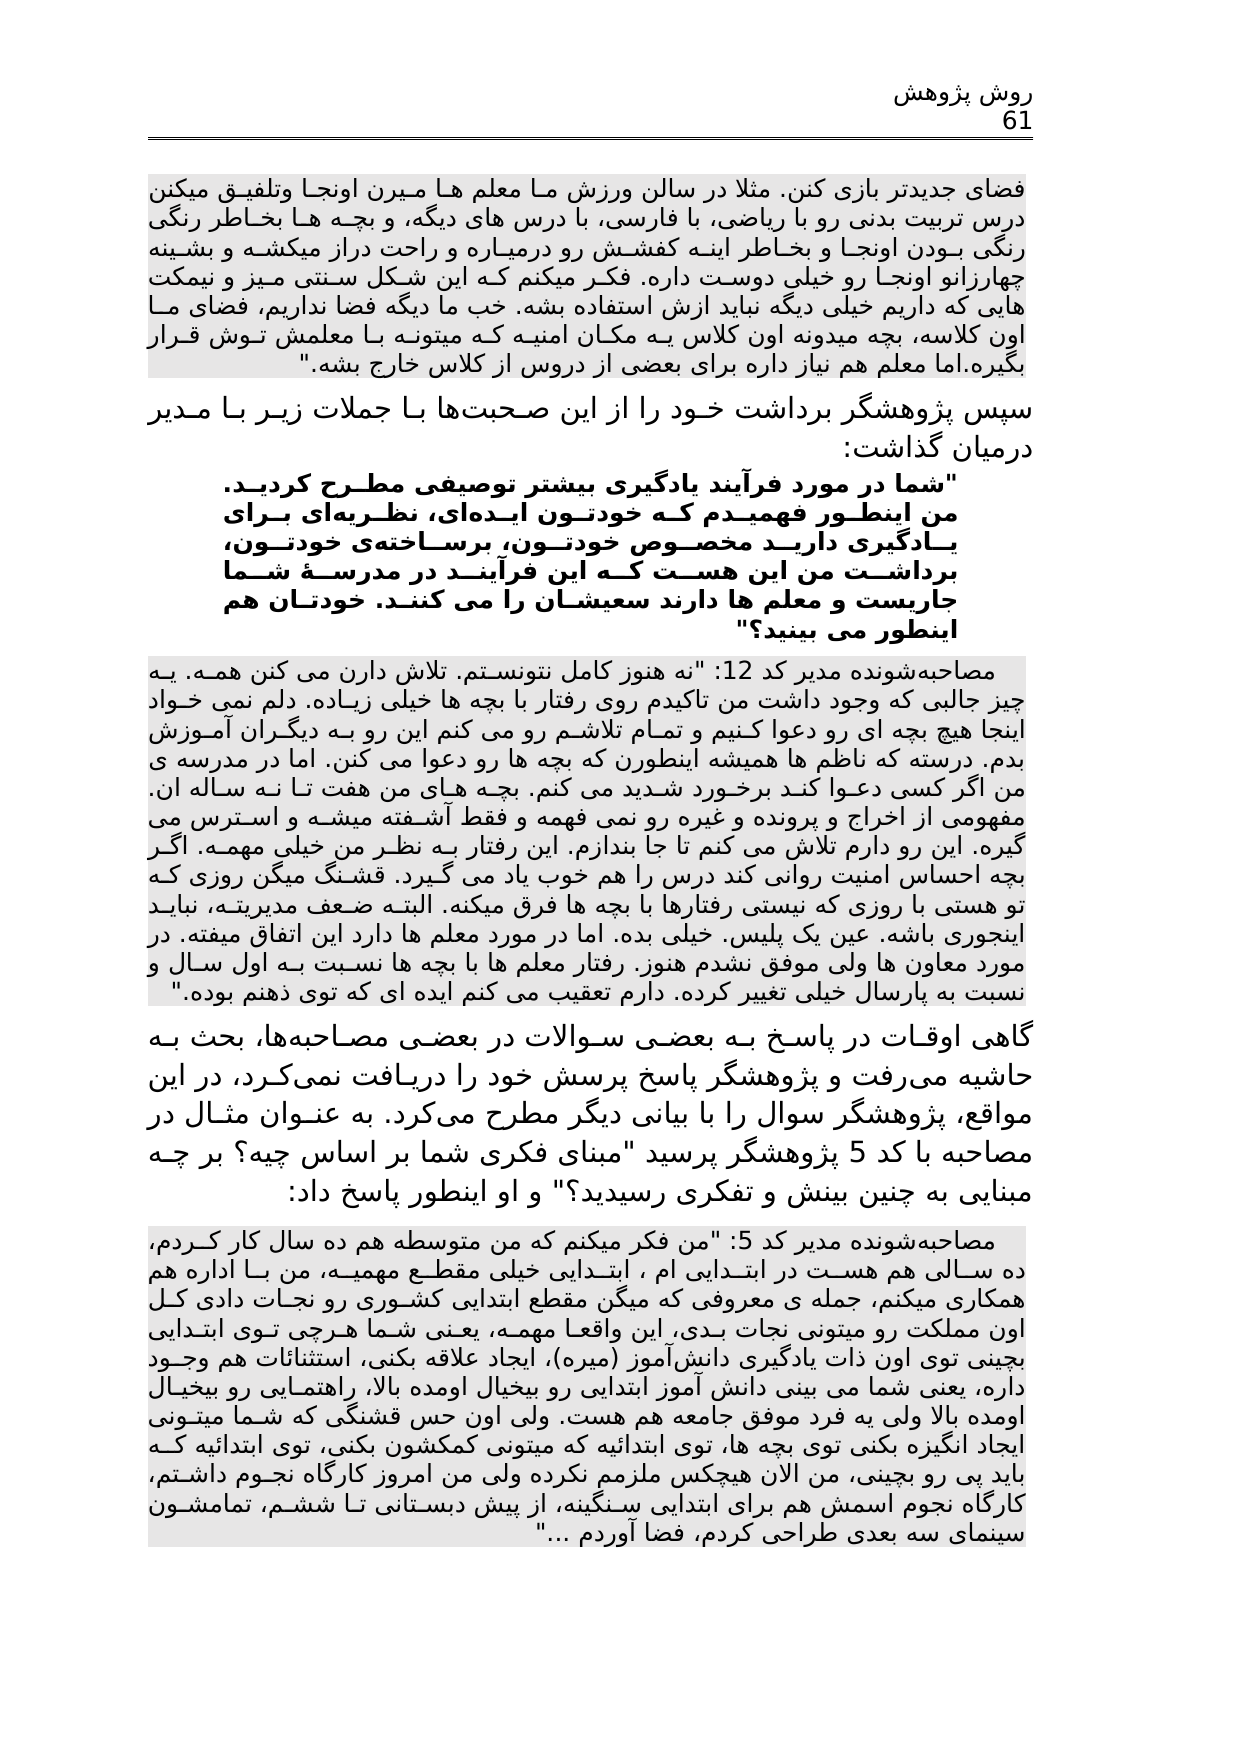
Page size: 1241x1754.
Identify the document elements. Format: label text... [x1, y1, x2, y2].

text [148, 174, 1026, 378]
text گاهی اوقات در پاسخ به بعضی سوالات در بعضی مصاحبه‌ها، بحث به حاشیه می‌رفت و پژوهشگر پاسخ پرسش خود را دریافت نمی‌کرد، در این مواقع، پژوهشگر سوال را با بیانی دیگر مطرح می‌کرد. به عنوان مثال در مصاحبه با کد 5 پژوهشگر پرسید "مبنای فکری شما بر اساس چیه؟ بر چه مبنایی به چنین بینش و تفکری رسیدید؟" و او اینطور پاسخ داد: [148, 1019, 1033, 1209]
text مصاحبه‌شونده مدیر کد 12: "نه هنوز کامل نتونستم. تلاش دارن می کنن همه. یه چیز جالبی که وجود داشت من تاکیدم روی رفتار با بچه ها خیلی زیاده. دلم نمی خواد اینجا هیچ بچه ای رو دعوا کنیم و تمام تلاشم رو می کنم این رو به دیگران آموزش بدم. درسته که ناظم ها همیشه اینطورن که بچه ها رو دعوا می کنن. اما در مدرسه ی من اگر کسی دعوا کند برخورد شدید می کنم. بچه های من هفت تا نه ساله ان. مفهومی از اخراج و پرونده و غیره رو نمی فهمه و فقط آشفته میشه و استرس می گیره. این رو دارم تلاش می کنم تا جا بندازم. این رفتار به نظر من خیلی مهمه. اگر بچه احساس امنیت روانی کند درس را هم خوب یاد می گیرد. قشنگ میگن روزی که تو هستی با روزی که نیستی رفتارها با بچه ها فرق میکنه. البته ضعف مدیریته، نباید اینجوری باشه. عین یک پلیس. خیلی بده. اما در مورد معلم ها دارد این اتفاق میفته. در مورد معاون ها ولی موفق نشدم هنوز. رفتار معلم ها با بچه ها نسبت به اول سال و نسبت به پارسال خیلی تغییر کرده. دارم تعقیب می کنم ایده ای که توی ذهنم بوده." [148, 656, 1026, 1006]
text مصاحبه‌شونده مدیر کد 5: "من فکر میکنم که من متوسطه هم ده سال کار کردم، ده سالی هم هست در ابتدایی ام ، ابتدایی خیلی مقطع مهمیه، من با اداره هم همکاری میکنم، جمله ی معروفی که میگن مقطع ابتدایی کشوری رو نجات دادی کل اون مملکت رو میتونی نجات بدی، این واقعا مهمه، یعنی شما هرچی توی ابتدایی بچینی توی اون ذات یادگیری دانش‌آموز (میره)، ایجاد علاقه بکنی، استثنائات هم وجود داره، یعنی شما می بینی دانش آموز ابتدایی رو بیخیال اومده بالا، راهتمایی رو بیخیال اومده بالا ولی یه فرد موفق جامعه هم هست. ولی اون حس قشنگی که شما میتونی ایجاد انگیزه بکنی توی بچه ها، توی ابتدائيه که میتونی کمکشون بکنی، توی ابتدائيه که باید پی رو بچینی، من الان هیچکس ملزمم نکرده ولی من امروز کارگاه نجوم داشتم، کارگاه نجوم اسمش هم برای ابتدایی سنگینه، از پیش دبستانی تا ششم، تمامشون سینمای سه بعدی طراحی کردم، فضا آوردم ..." [148, 1226, 1026, 1547]
text سپس پژوهشگر برداشت خود را از این صحبت‌ها با جملات زیر با مدیر درمیان گذاشت: [148, 391, 1033, 464]
text "شما در مورد فرآیند یادگیری بیشتر توصیفی مطرح کردید. من اینطور فهمیدم که خودتون ایده‌ای، نظریه‌ای برای یادگیری دارید مخصوص خودتون، برساخته‌ی خودتون، برداشت من این هست که این فرآیند در مدرسۀ شما جاریست و معلم ها دارند سعیشان را می کنند. خودتان هم اینطور می بینید؟" [223, 469, 958, 644]
